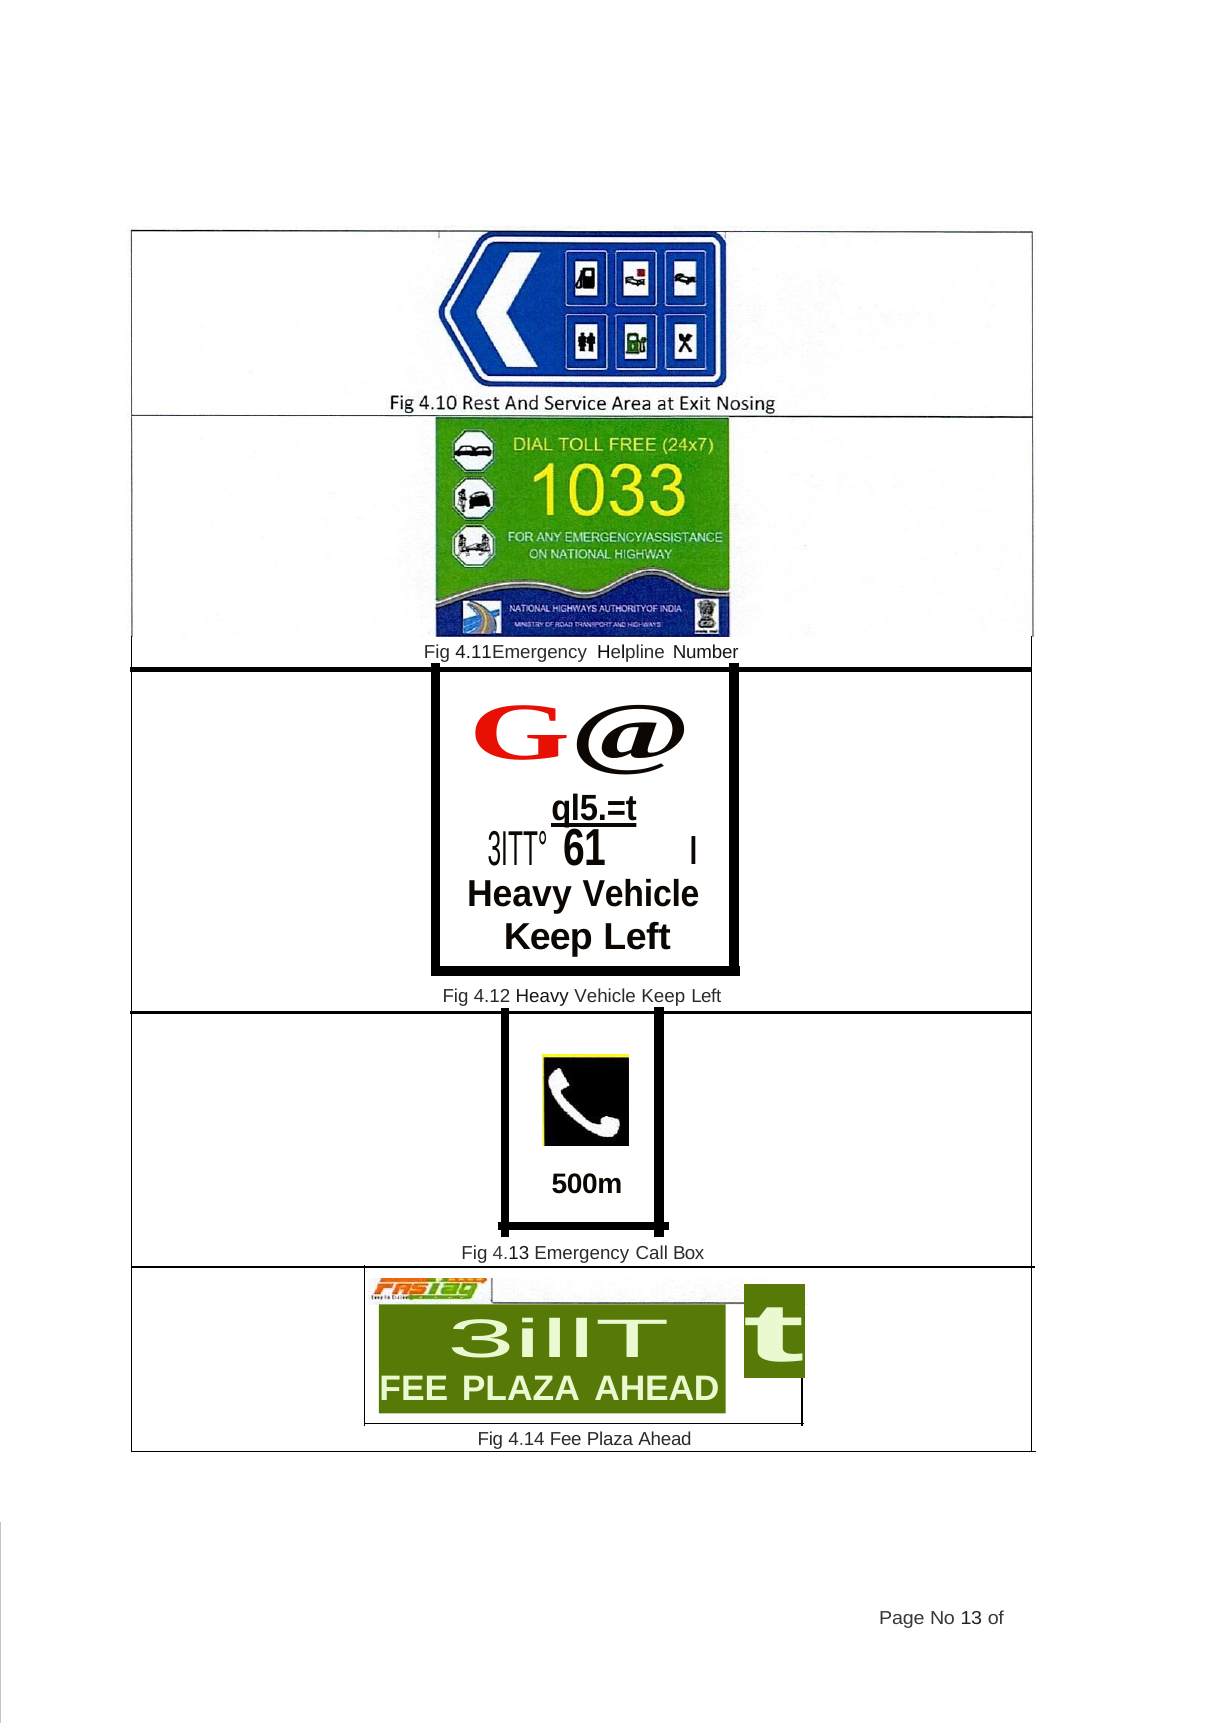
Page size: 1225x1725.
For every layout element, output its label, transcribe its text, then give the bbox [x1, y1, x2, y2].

text Fig 4.14 Fee Plaza Ahead [117, 1427, 1052, 1449]
text Fig 4.11Emergency Helpline Number [114, 641, 1047, 663]
text t [114, 1284, 744, 1378]
text Fig 4.13 Emergency Call Box [114, 1242, 1051, 1263]
picture [368, 1278, 808, 1305]
picture [542, 1054, 629, 1146]
picture [125, 225, 1036, 637]
text Fig 4.12 Heavy Vehicle Keep Left [114, 985, 1049, 1006]
